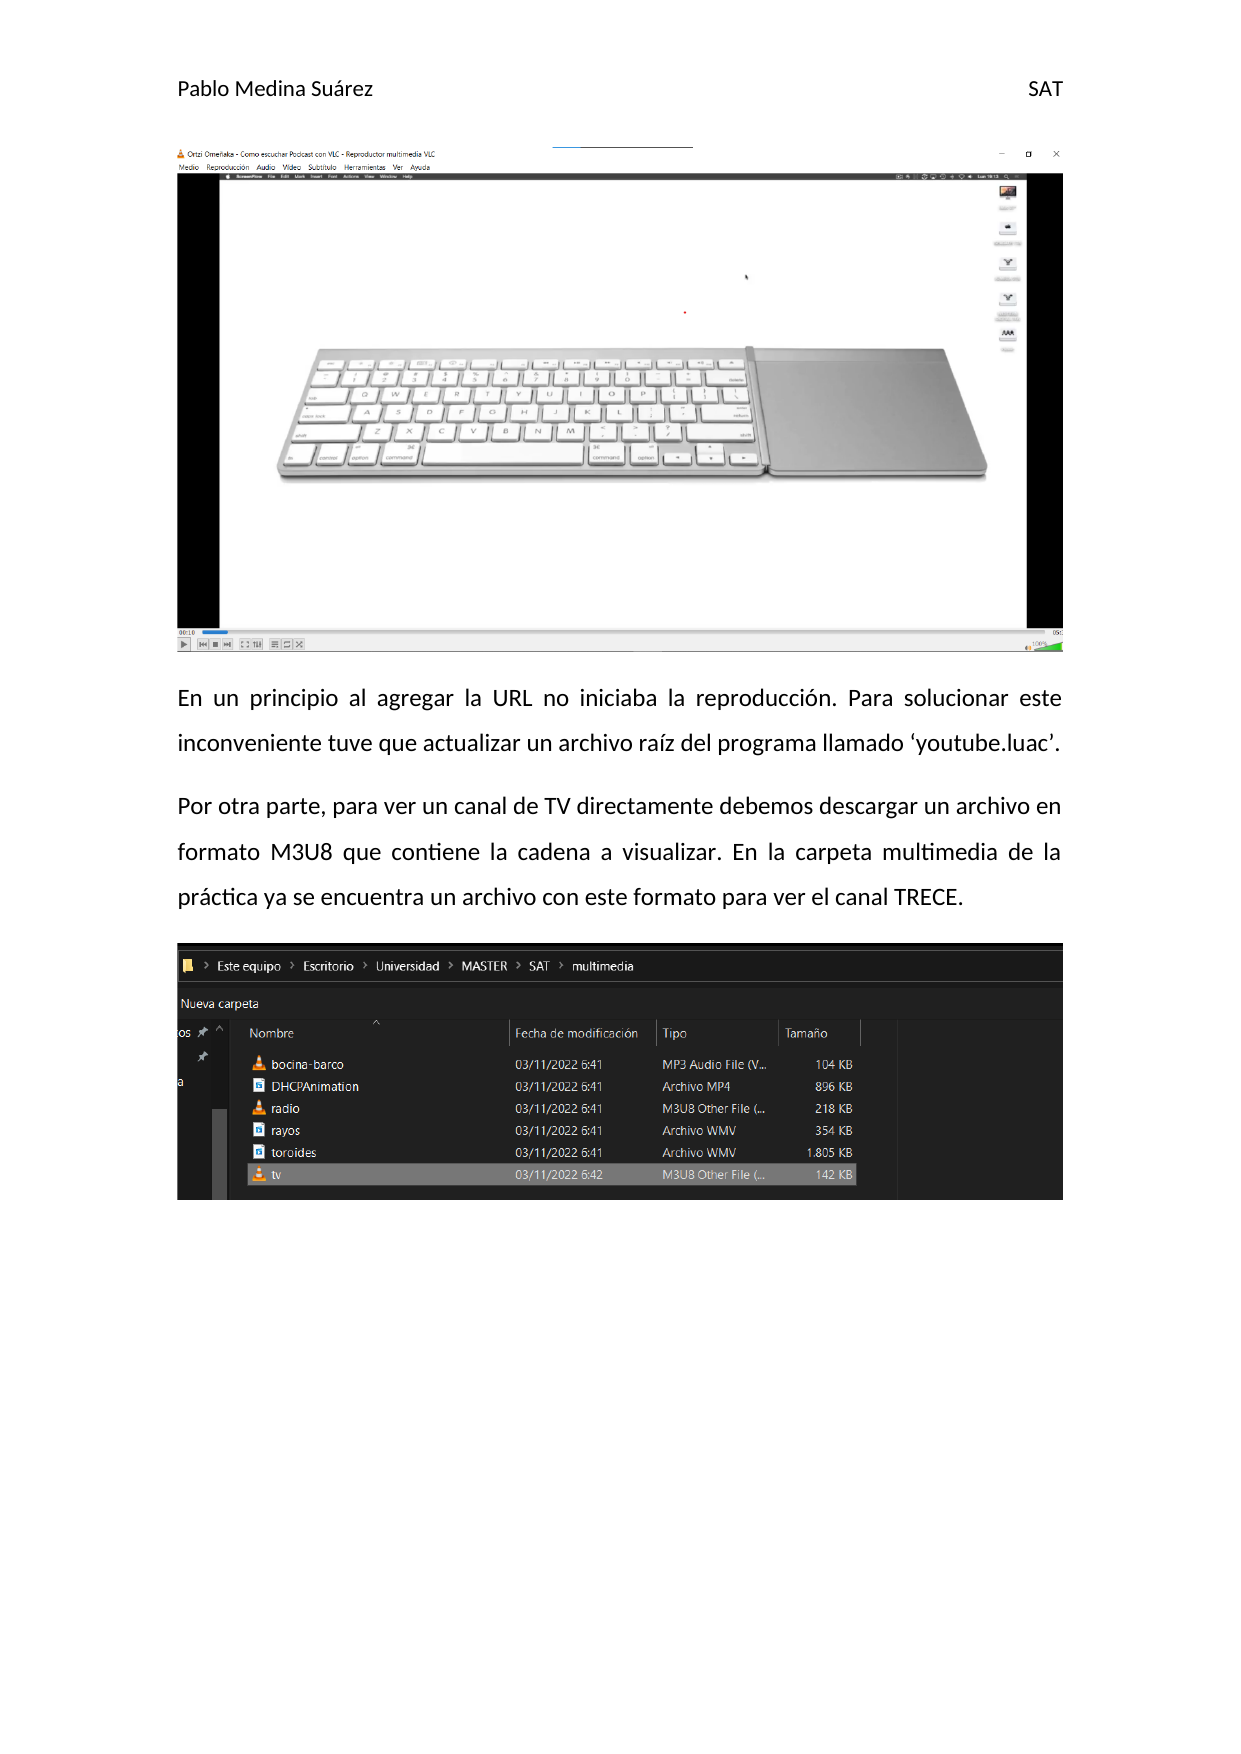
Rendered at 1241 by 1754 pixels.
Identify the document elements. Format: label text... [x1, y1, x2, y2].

text En un principio al agregar la URL no iniciaba la reproducción. Para solucionar este inconveniente tuve que actualizar un archivo raíz del programa llamado ‘youtube.luac’. [177, 682, 1063, 758]
picture [177, 147, 1063, 652]
picture [177, 943, 1063, 1200]
text Por otra parte, para ver un canal de TV directamente debemos descargar un archivo en formato M3U8 que contiene la cadena a visualizar. En la carpeta multimedia de la práctica ya se encuentra un archivo con este formato para ver el canal TRECE. [177, 790, 1063, 912]
